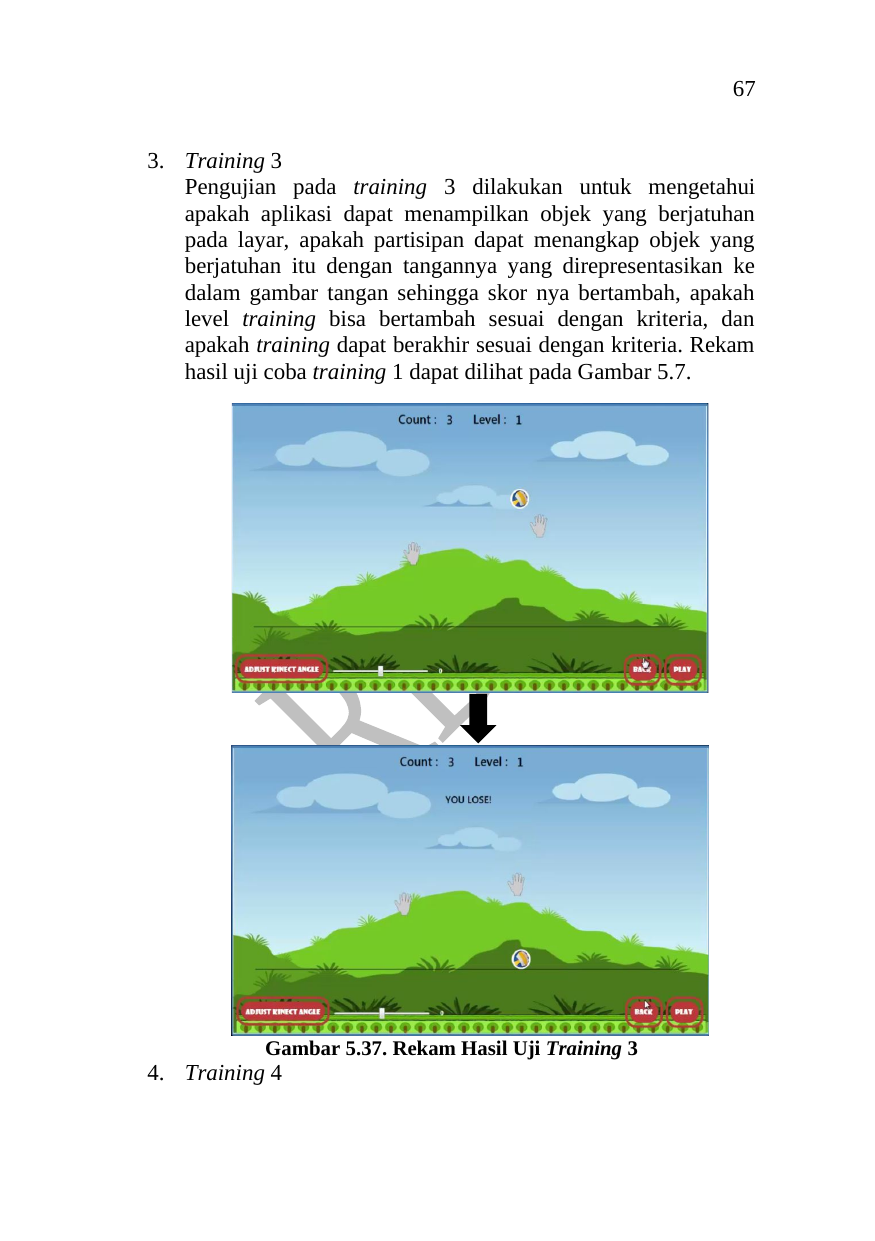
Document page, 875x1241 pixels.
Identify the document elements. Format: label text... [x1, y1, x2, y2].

picture [231, 745, 709, 1036]
picture [231, 403, 709, 693]
list Training 3 [147, 147, 756, 173]
list Pengujian pada training 3 dilakukan untuk mengetahui apakah aplikasi dapat menampilkan objek yang berjatuhan pada layar, apakah partisipan dapat menangkap objek yang berjatuhan itu dengan tangannya yang direpresentasikan ke dalam gambar tangan sehingga skor nya bertambah, apakah level training bisa bertambah sesuai dengan kriteria, dan apakah training dapat berakhir sesuai dengan kriteria. Rekam hasil uji coba training 1 dapat dilihat pada Gambar 5.7. [184, 173, 756, 384]
list Training 4 [147, 1059, 756, 1086]
